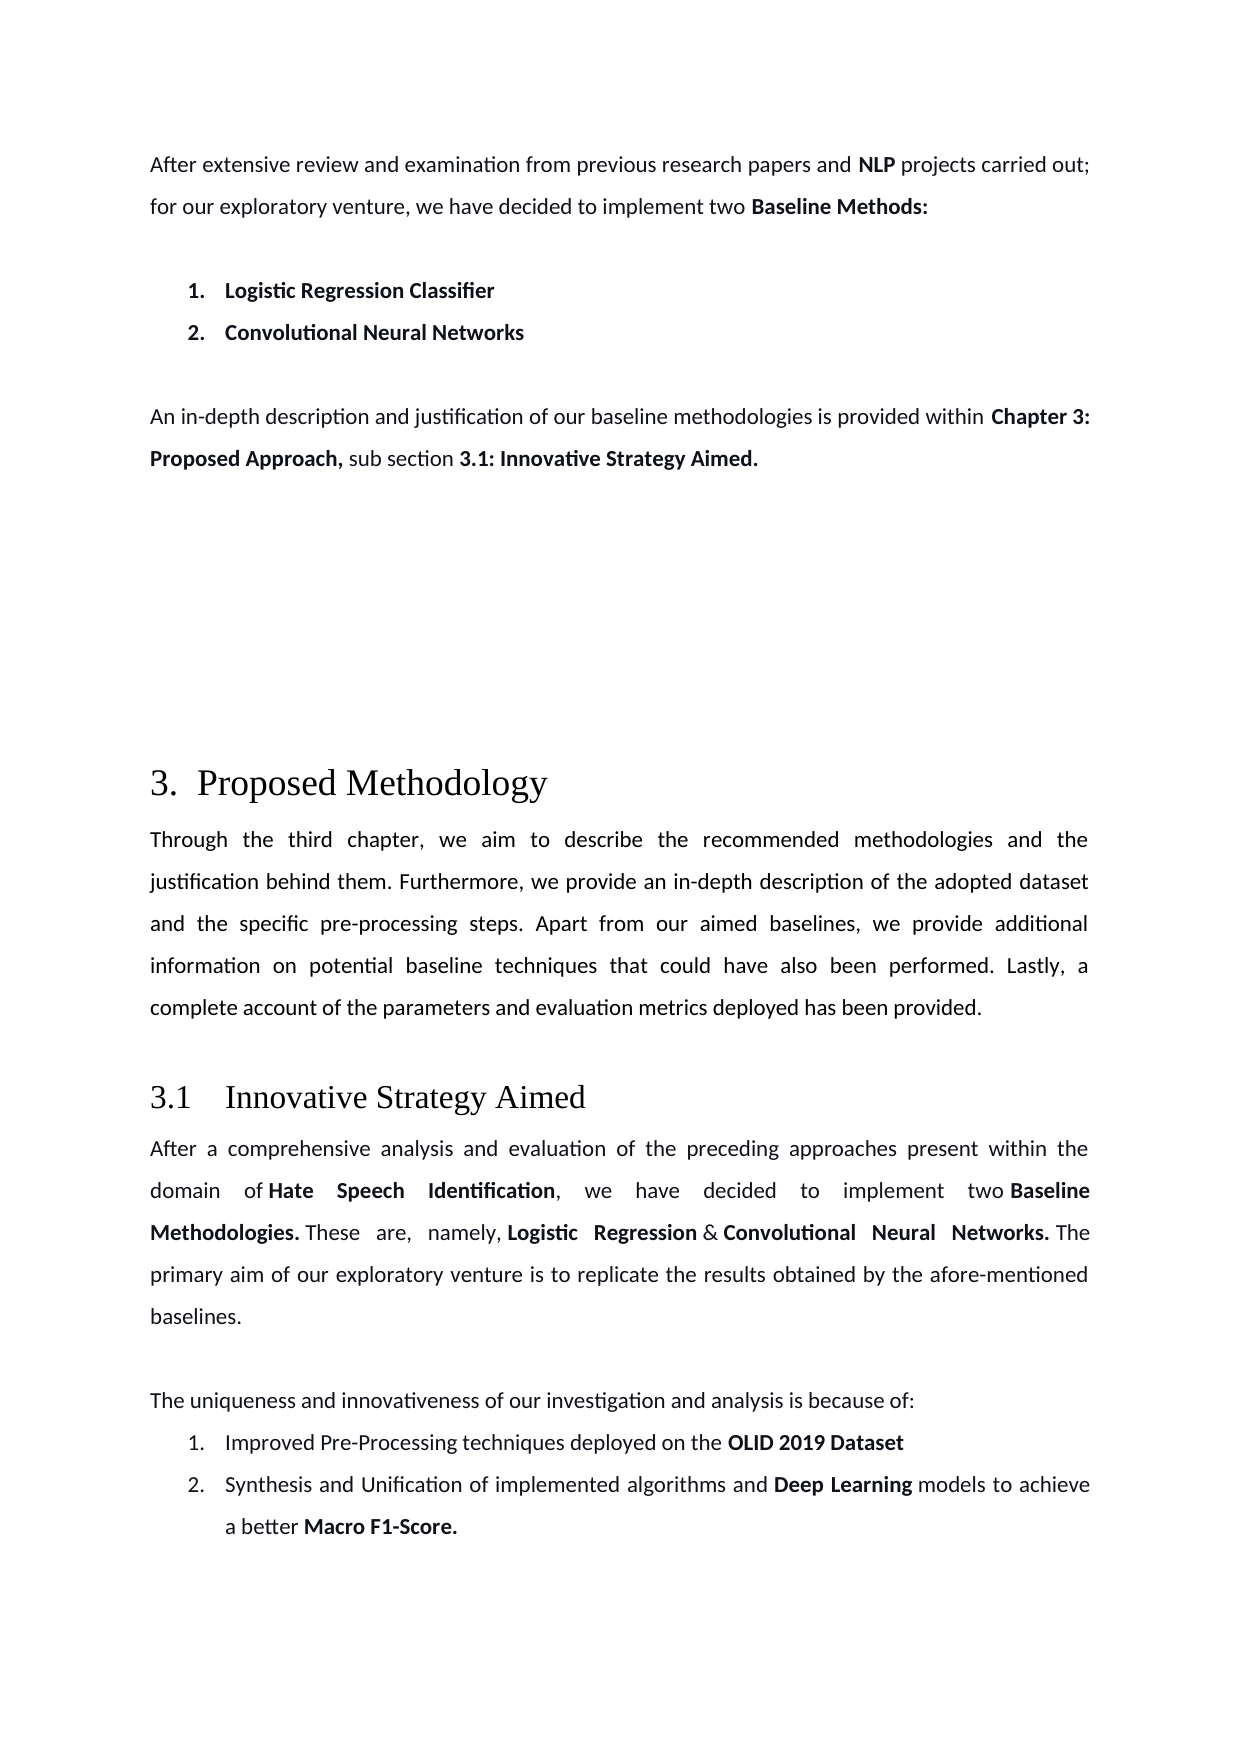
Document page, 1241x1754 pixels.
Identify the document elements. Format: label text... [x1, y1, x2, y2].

text Through the third chapter, we aim to describe the recommended methodologies and the justification behind them. Furthermore, we provide an in-depth description of the adopted dataset and the specific pre-processing steps. Apart from our aimed baselines, we provide additional information on potential baseline techniques that could have also been performed. Lastly, a complete account of the parameters and evaluation metrics deployed has been provided. [150, 825, 1090, 1021]
list Logistic Regression Classifier [187, 276, 1090, 304]
text 3. Proposed Methodology [150, 760, 1090, 803]
text 3.1 Innovative Strategy Aimed [150, 1077, 1090, 1115]
text After extensive review and examination from previous research papers and NLP projects carried out; for our exploratory venture, we have decided to implement two Baseline Methods: [150, 150, 1090, 220]
list Improved Pre-Processing techniques deployed on the OLID 2019 Dataset [187, 1428, 1090, 1456]
list Synthesis and Unification of implemented algorithms and Deep Learning models to achieve a better Macro F1-Score. [187, 1470, 1090, 1540]
text The uniqueness and innovativeness of our investigation and analysis is because of: [150, 1386, 1090, 1414]
text An in-depth description and justification of our baseline methodologies is provided within Chapter 3: Proposed Approach, sub section 3.1: Innovative Strategy Aimed. [150, 402, 1090, 472]
list Convolutional Neural Networks [187, 318, 1090, 346]
text After a comprehensive analysis and evaluation of the preceding approaches present within the domain of Hate Speech Identification, we have decided to implement two Baseline Methodologies. These are, namely, Logistic Regression & Convolutional Neural Networks. The primary aim of our exploratory venture is to replicate the results obtained by the afore-mentioned baselines. [150, 1134, 1090, 1330]
